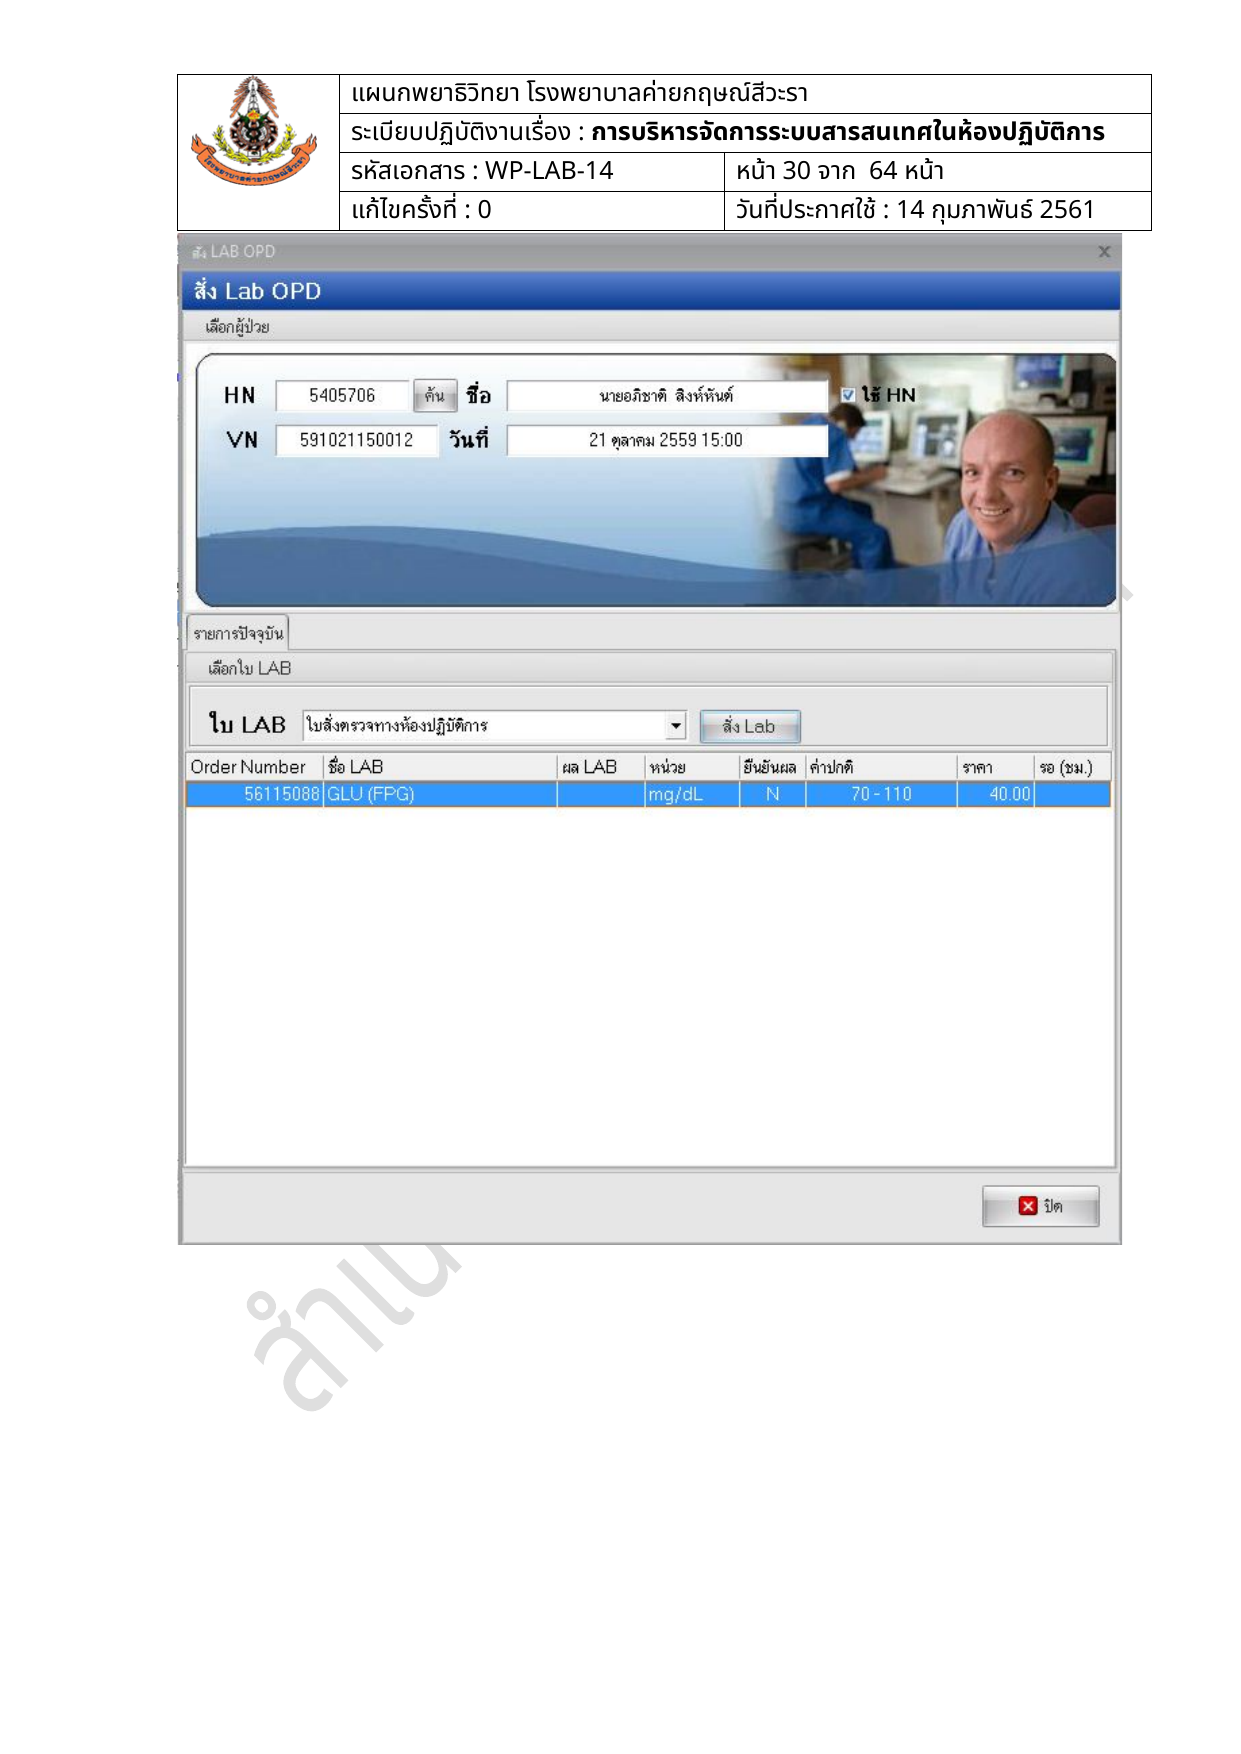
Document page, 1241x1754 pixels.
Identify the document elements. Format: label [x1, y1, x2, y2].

picture [188, 75, 318, 187]
picture [177, 233, 1123, 1245]
